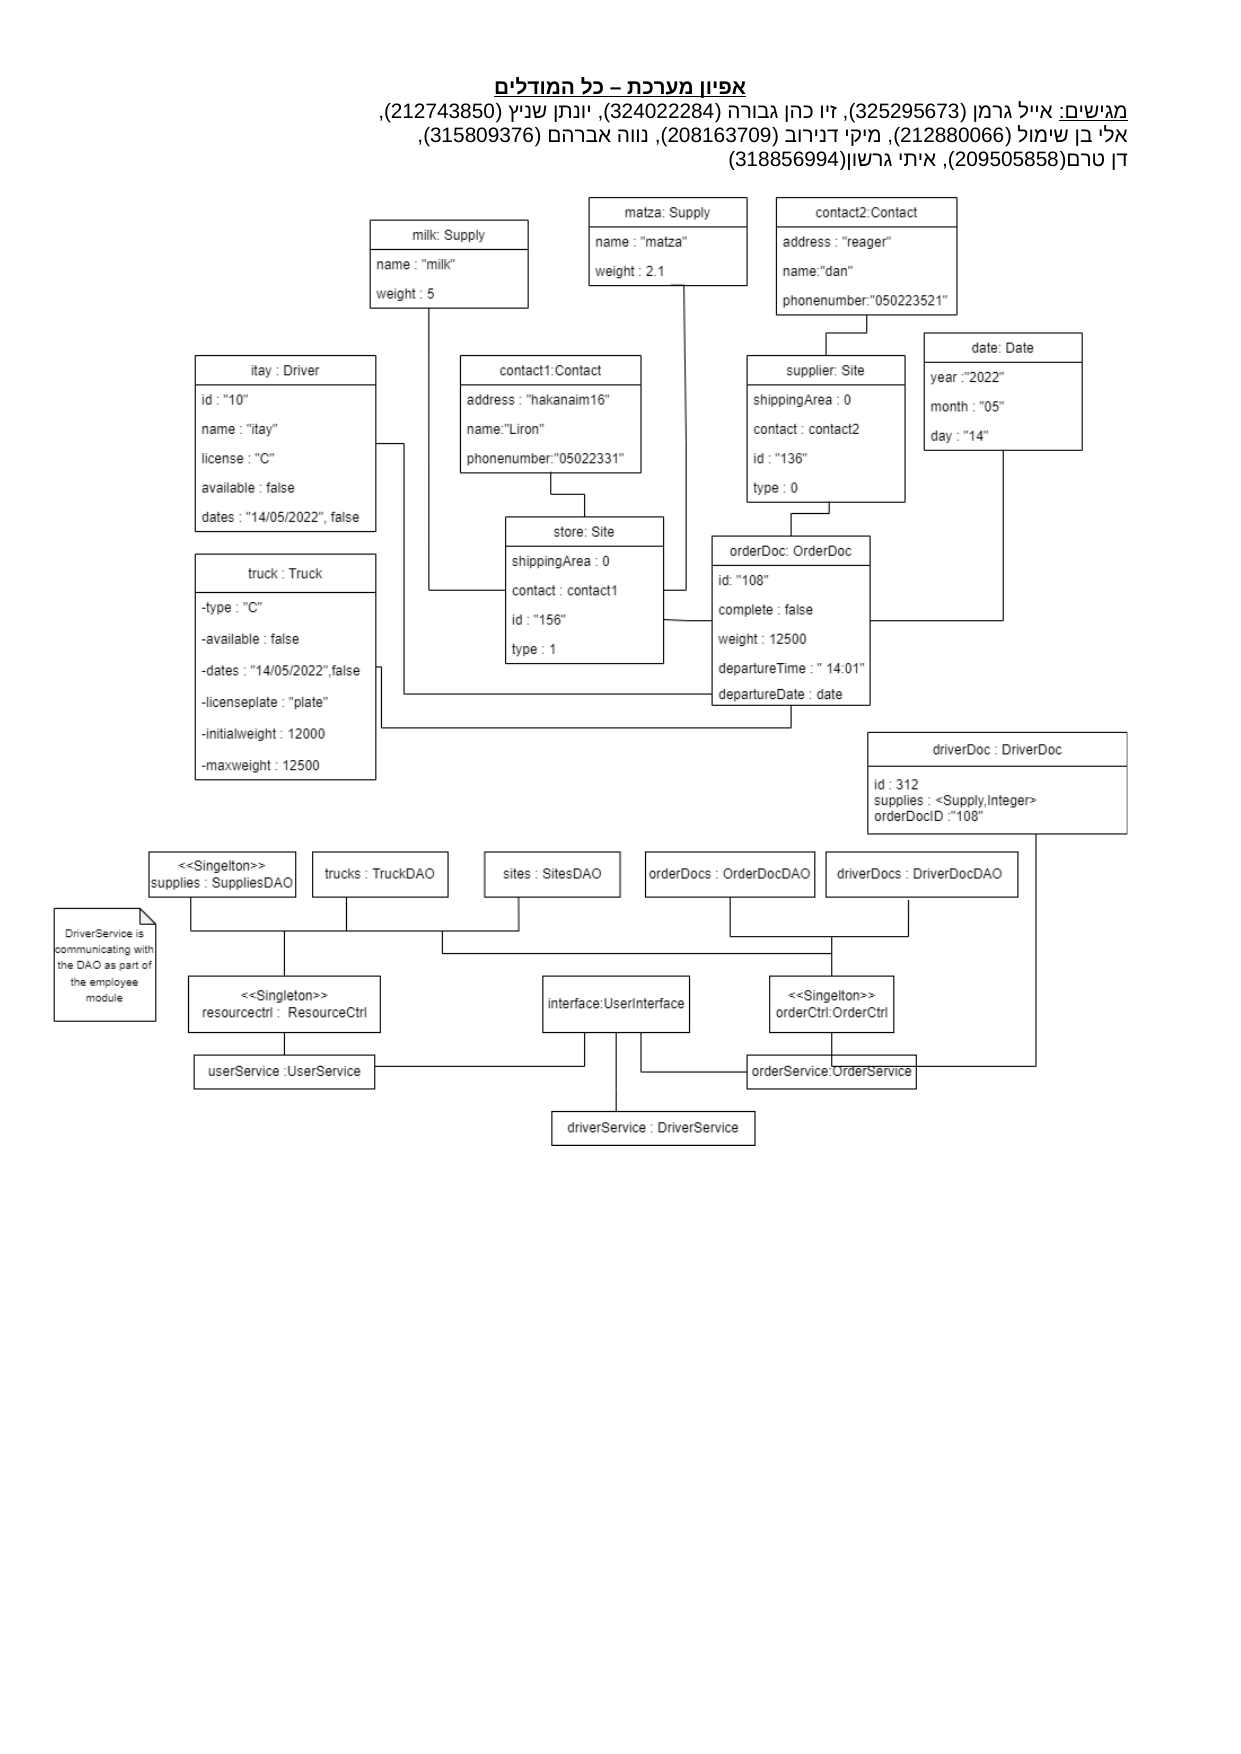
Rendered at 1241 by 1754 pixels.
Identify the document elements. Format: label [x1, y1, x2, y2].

picture [21, 170, 1128, 1146]
